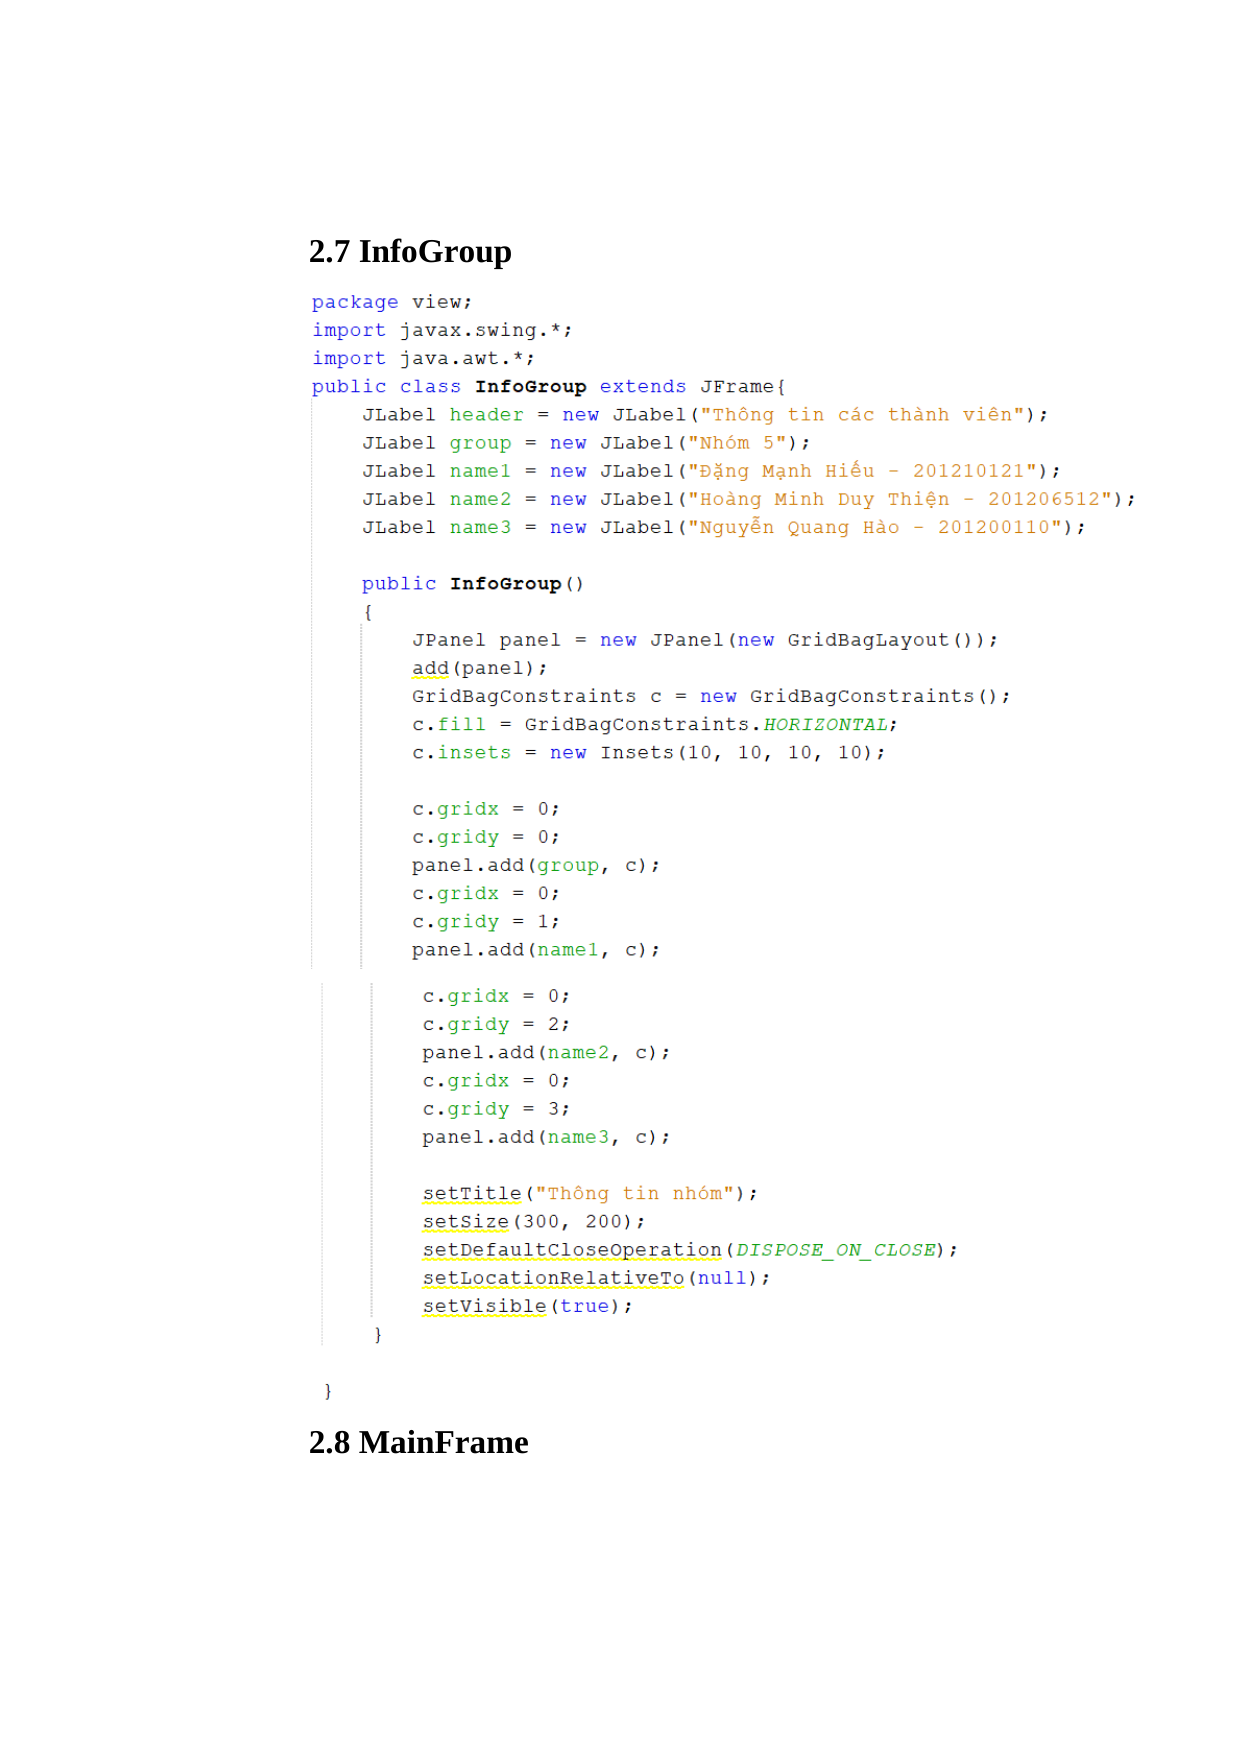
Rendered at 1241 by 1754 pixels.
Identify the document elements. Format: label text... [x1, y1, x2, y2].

picture [308, 982, 1118, 1408]
list 2.8 MainFrame [308, 1422, 1110, 1460]
list 2.7 InfoGroup [308, 232, 1110, 270]
picture [308, 289, 1154, 969]
